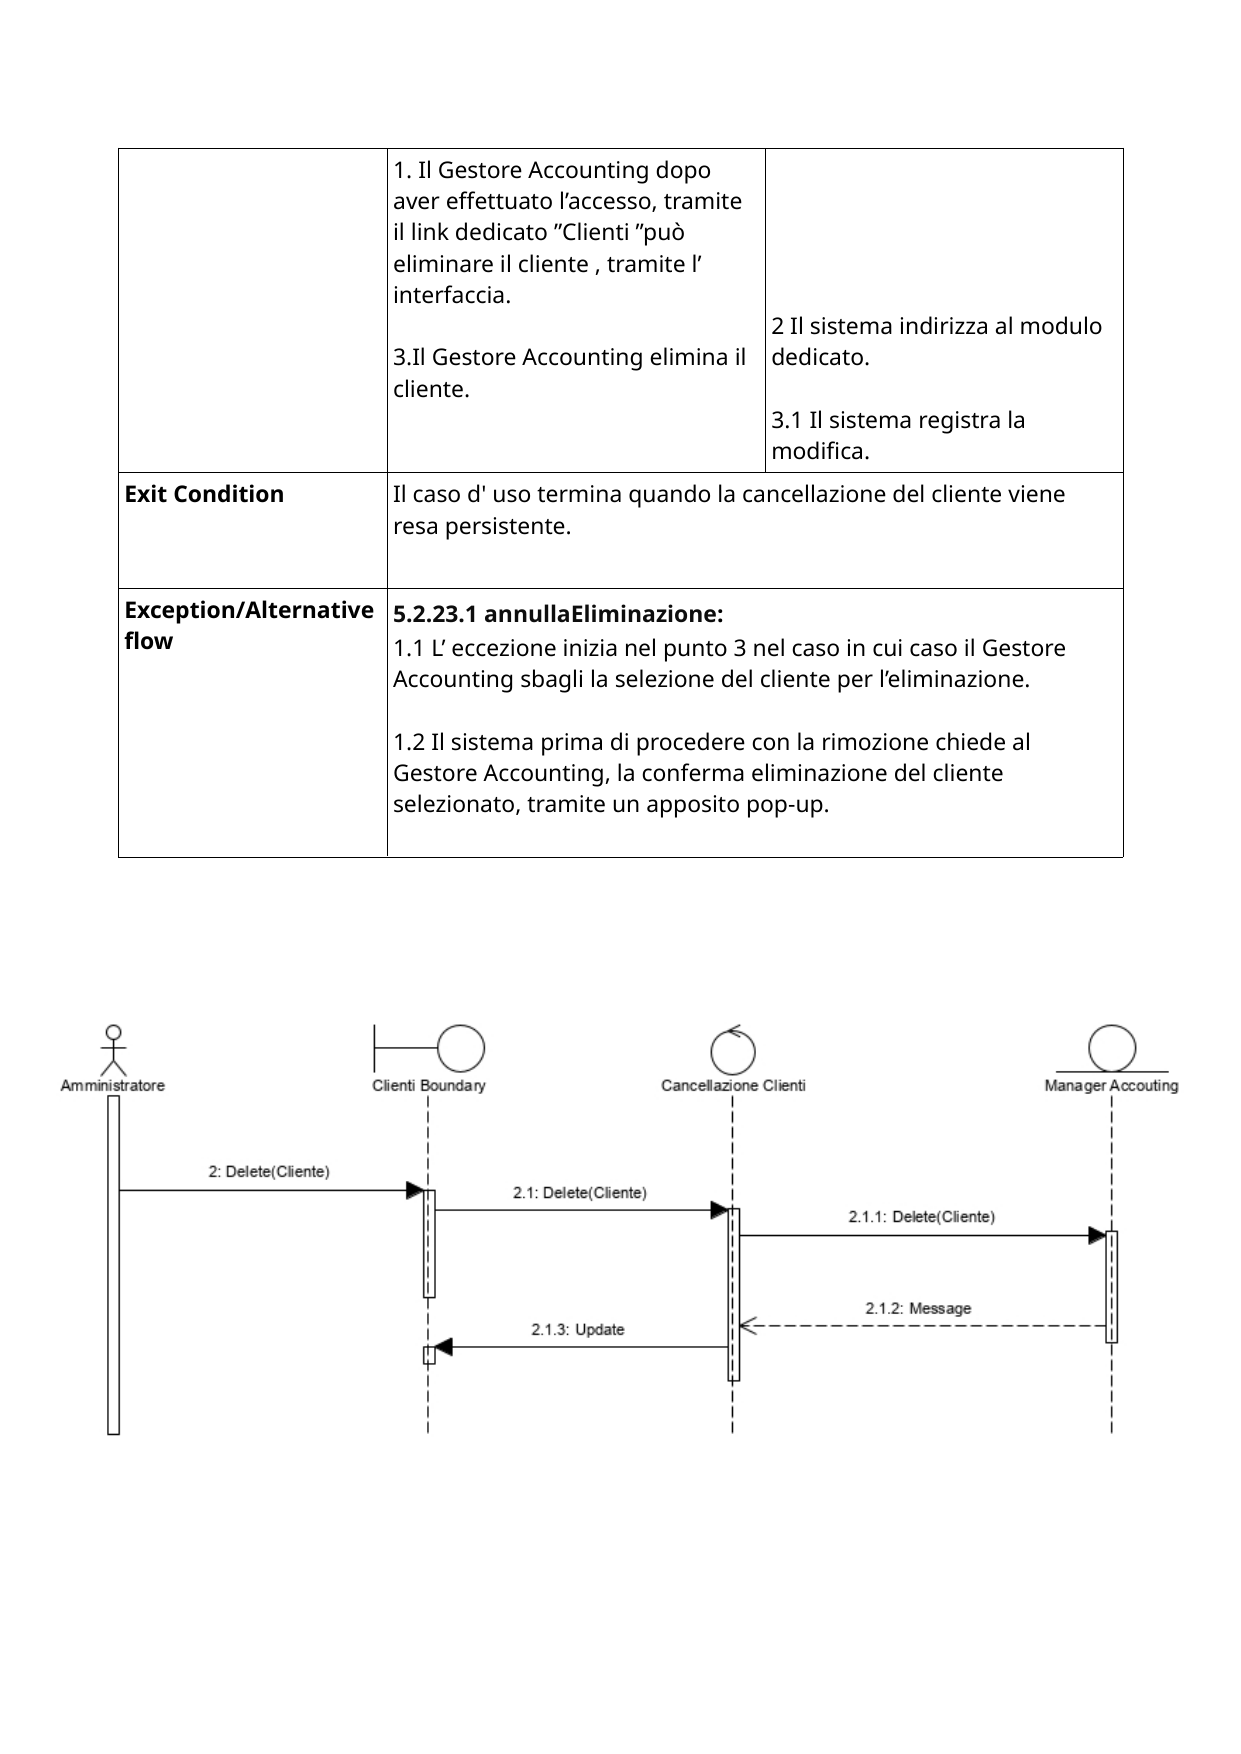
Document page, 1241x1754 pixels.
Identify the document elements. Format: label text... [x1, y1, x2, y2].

table_cell Il caso d' uso termina quando la cancellazione del cliente viene resa persistente. [388, 473, 1123, 588]
table_cell Exception/Alternative flow [119, 589, 387, 856]
table_cell [119, 149, 387, 472]
table_cell 5.2.23.1 annullaEliminazione: 1.1 L’ eccezione inizia nel punto 3 nel caso in cui caso il Gestore Accounting sbagli la selezione del cliente per l’eliminazione. 1.2 Il sistema prima di procedere con la rimozione chiede al Gestore Accounting, la conferma eliminazione del cliente selezionato, tramite un apposito pop-up. [388, 589, 1123, 856]
table_cell 2 Il sistema indirizza al modulo dedicato. 3.1 Il sistema registra la modifica. [766, 149, 1123, 472]
table_cell Exit Condition [119, 473, 387, 588]
picture [44, 1022, 1194, 1441]
table_cell 1. Il Gestore Accounting dopo aver effettuato l’accesso, tramite il link dedicato ”Clienti ”può eliminare il cliente , tramite l’ interfaccia. 3.Il Gestore Accounting elimina il cliente. [388, 149, 765, 472]
